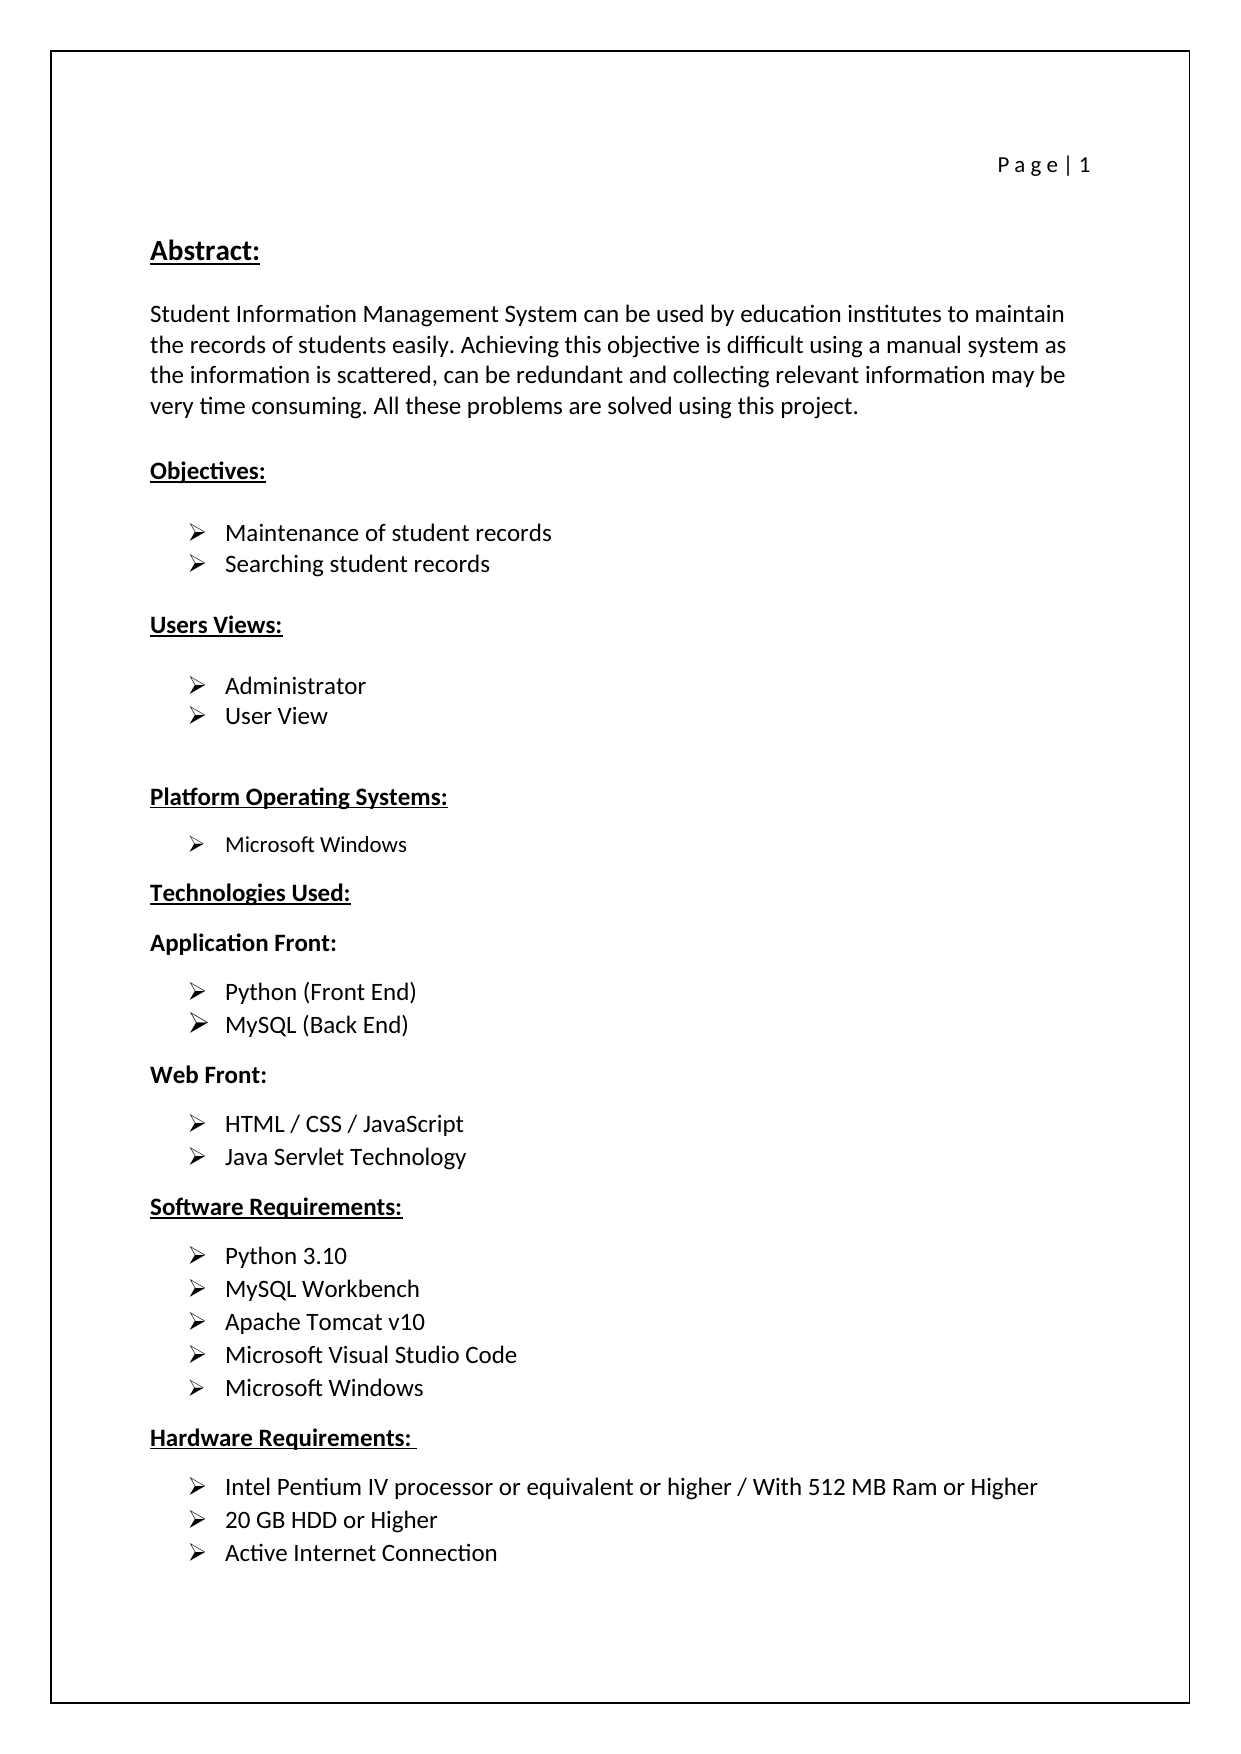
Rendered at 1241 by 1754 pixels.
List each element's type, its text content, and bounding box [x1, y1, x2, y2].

text Hardware Requirements: [150, 1422, 1090, 1452]
text Users Views: [150, 609, 1090, 639]
list Microsoft Windows [187, 830, 1090, 858]
list 20 GB HDD or Higher [187, 1504, 1090, 1535]
list Apache Tomcat v10 [187, 1306, 1090, 1337]
text Web Front: [150, 1059, 1090, 1089]
list MySQL (Back End) [187, 1009, 1090, 1040]
list Administrator [187, 670, 1090, 701]
text Technologies Used: [150, 877, 1090, 908]
list Python 3.10 [187, 1241, 1090, 1271]
text Software Requirements: [150, 1191, 1090, 1221]
text Student Information Management System can be used by education institutes to maintain the records of students easily. Achieving this objective is difficult using a manual system as the information is scattered, can be redundant and collecting relevant information may be very time consuming. All these problems are solved using this project. [150, 299, 1090, 421]
text Application Front: [150, 927, 1090, 957]
list Microsoft Visual Studio Code [187, 1339, 1090, 1370]
list Active Internet Connection [187, 1537, 1090, 1568]
list User View [187, 701, 1090, 731]
list HTML / CSS / JavaScript [187, 1108, 1090, 1139]
text Abstract: [150, 232, 1090, 268]
list Intel Pentium IV processor or equivalent or higher / With 512 MB Ram or Higher [187, 1471, 1090, 1502]
list Java Servlet Technology [187, 1141, 1090, 1172]
list MySQL Workbench [187, 1273, 1090, 1304]
list Microsoft Windows [187, 1372, 1090, 1403]
text P a g e | 1 [187, 150, 1090, 178]
text Platform Operating Systems: [150, 781, 1090, 811]
list Python (Front End) [187, 976, 1090, 1007]
list Searching student records [187, 548, 1090, 578]
list Maintenance of student records [187, 517, 1090, 548]
text Objectives: [150, 451, 1090, 487]
